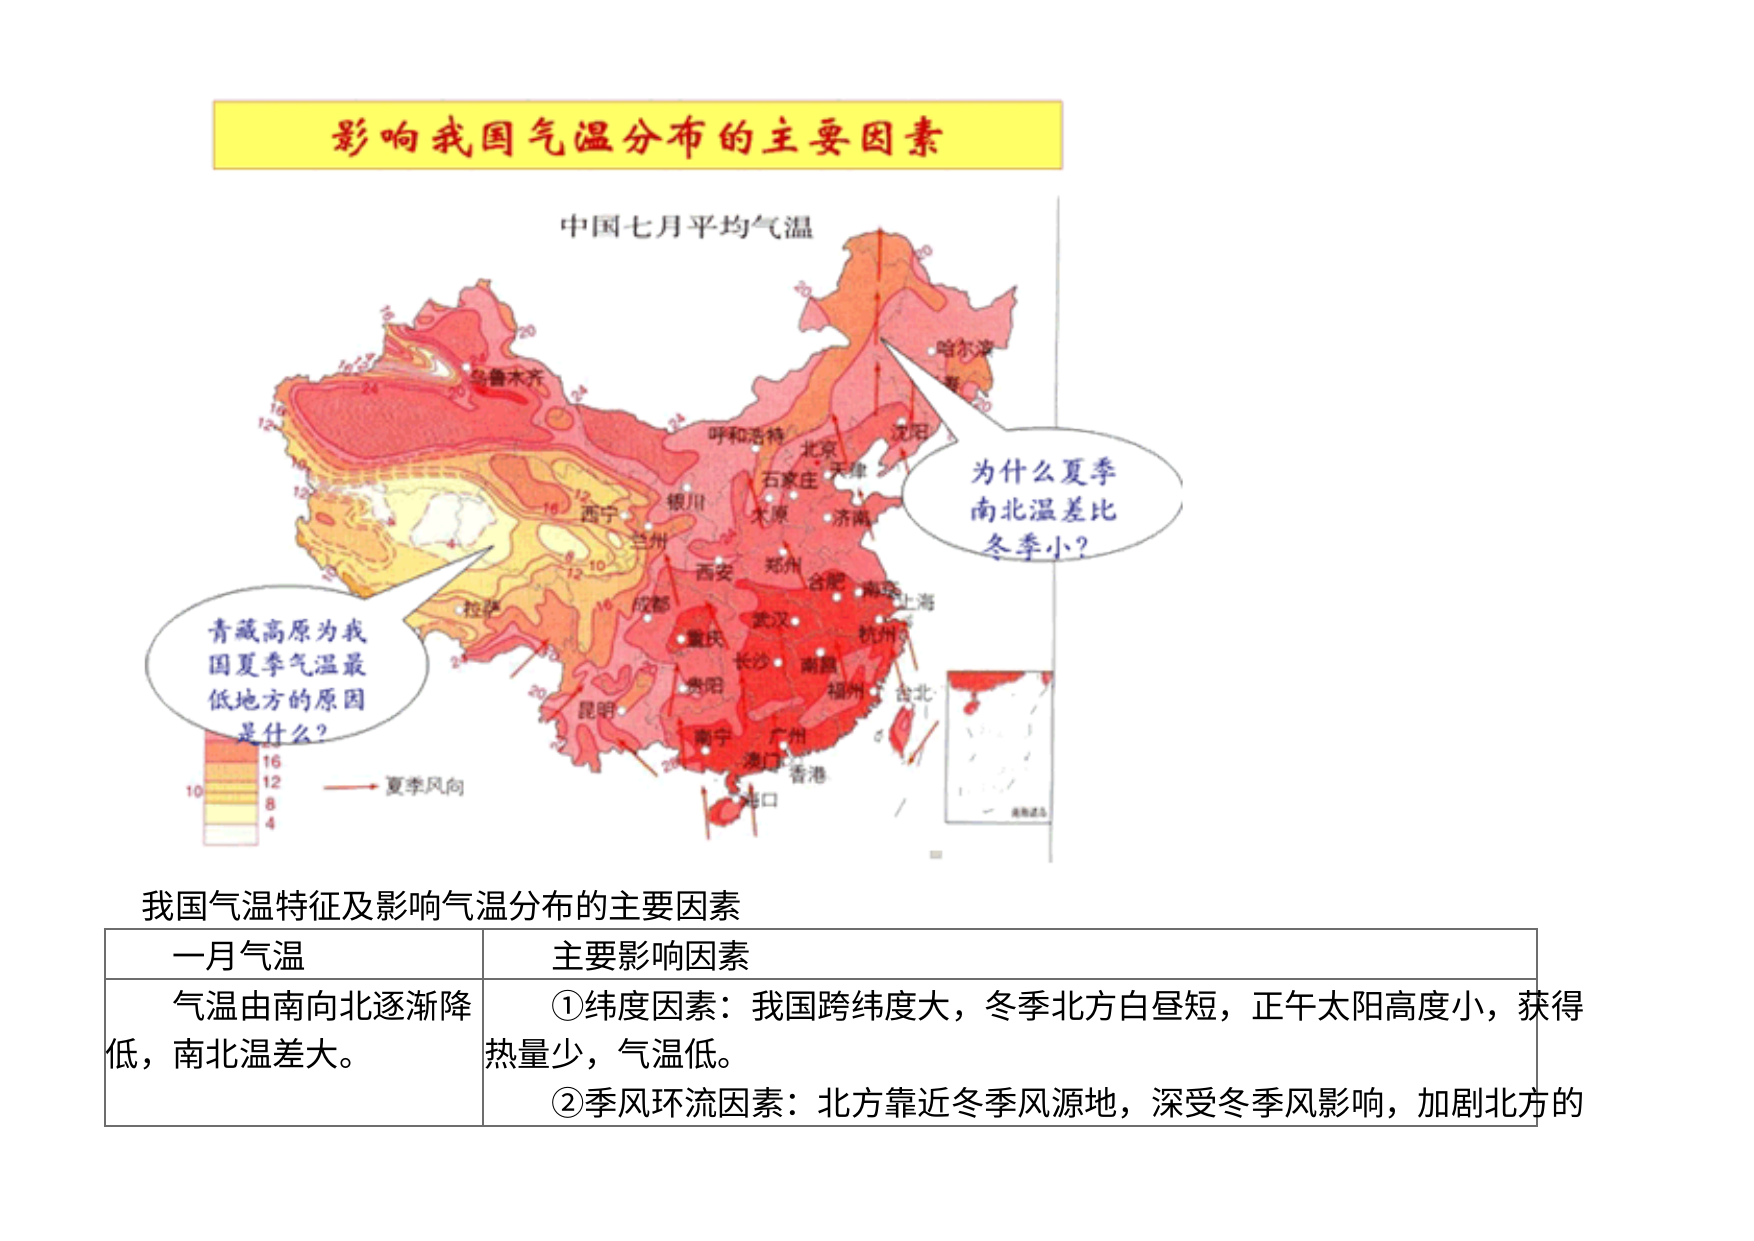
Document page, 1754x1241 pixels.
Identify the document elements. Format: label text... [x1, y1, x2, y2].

picture [141, 91, 1183, 880]
